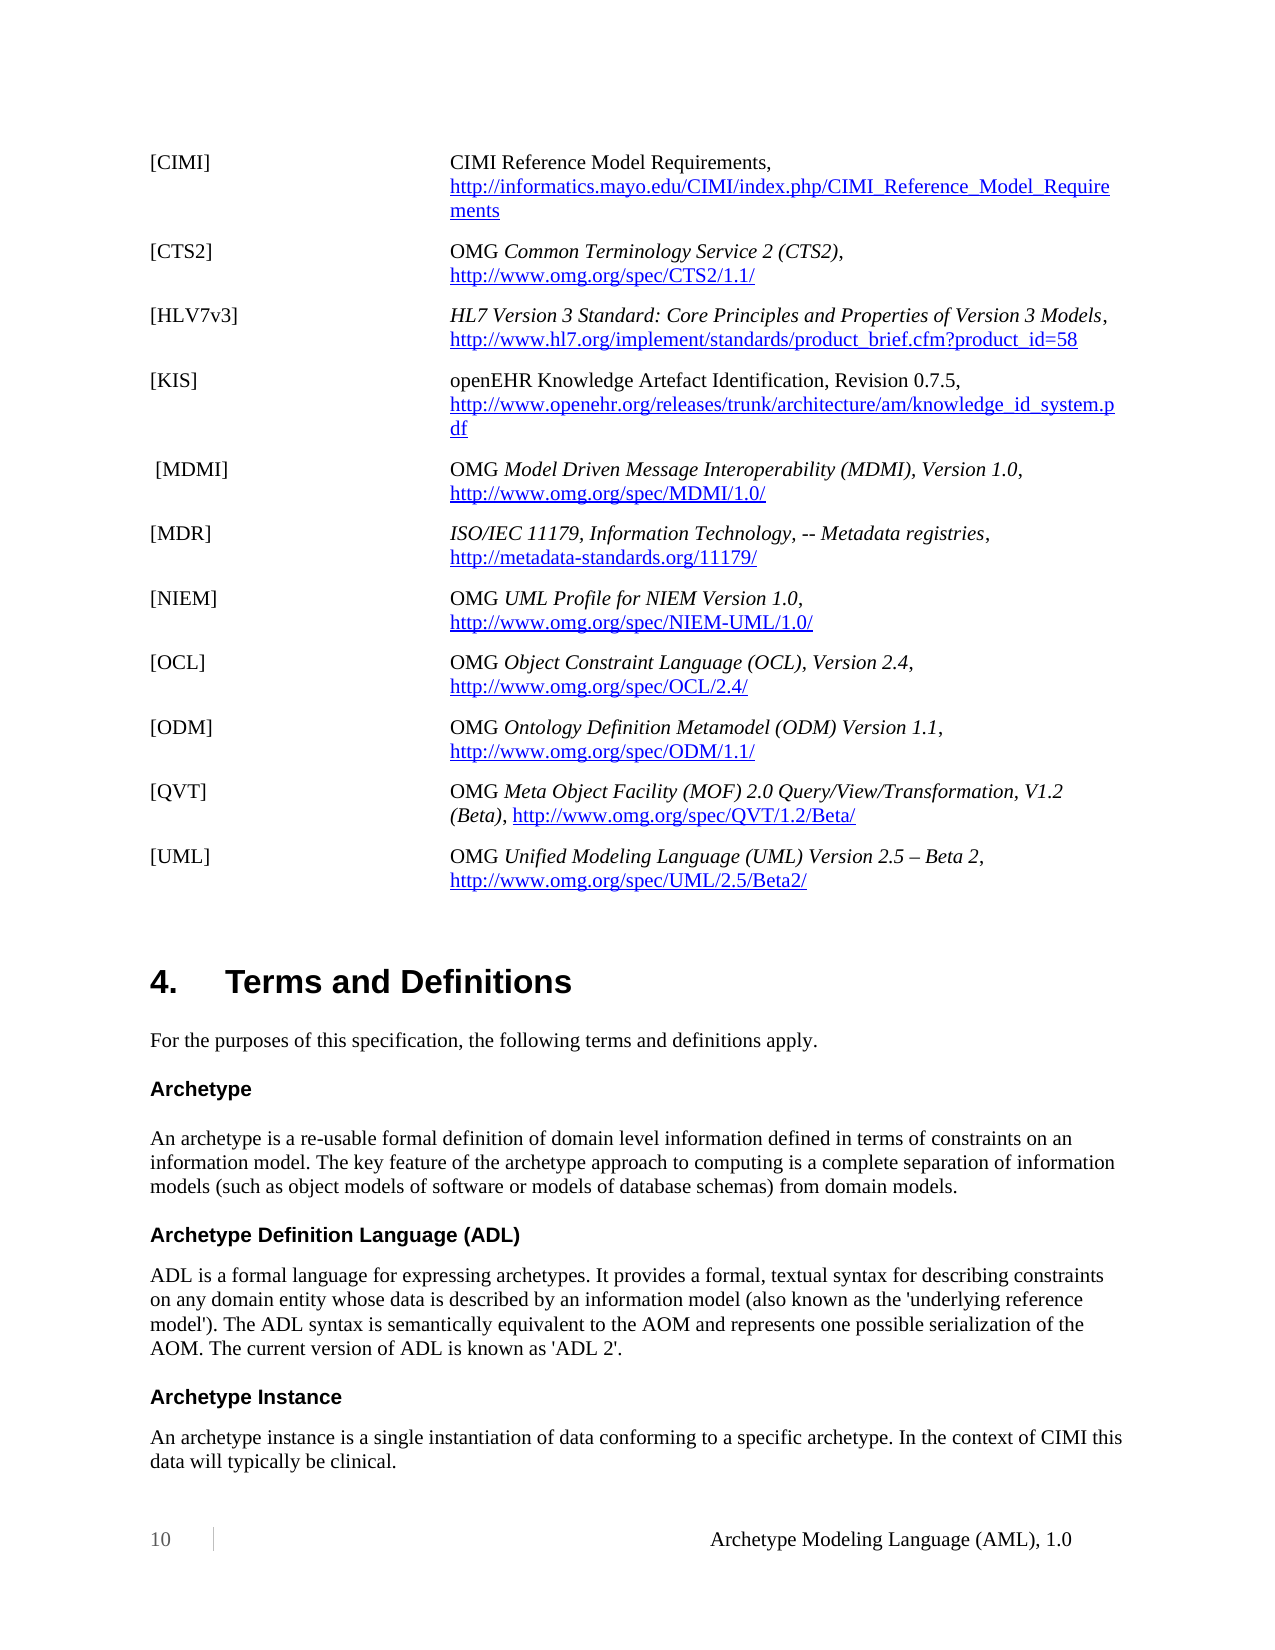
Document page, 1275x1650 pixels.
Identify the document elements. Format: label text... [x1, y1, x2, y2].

text [UML] OMG Unified Modeling Language (UML) Version 2.5 – Beta 2, http://www.omg.org/spec/UML/2.5/Beta2/ [150, 844, 1125, 892]
text [KIS] openEHR Knowledge Artefact Identification, Revision 0.7.5, http://www.openehr.org/releases/trunk/architecture/am/knowledge_id_system.pdf [150, 368, 1125, 440]
text An archetype instance is a single instantiation of data conforming to a specific archetype. In the context of CIMI this data will typically be clinical. [150, 1425, 1125, 1473]
text [MDMI] OMG Model Driven Message Interoperability (MDMI), Version 1.0, http://www.omg.org/spec/MDMI/1.0/ [150, 456, 1125, 504]
text [CIMI] CIMI Reference Model Requirements, http://informatics.mayo.edu/CIMI/index.php/CIMI_Reference_Model_Requirements [150, 150, 1125, 222]
text Archetype [150, 1077, 1125, 1101]
text An archetype is a re-usable formal definition of domain level information defined in terms of constraints on an information model. The key feature of the archetype approach to computing is a complete separation of information models (such as object models of software or models of database schemas) from domain models. [150, 1126, 1125, 1198]
text Archetype Instance [150, 1384, 1125, 1408]
text [ODM] OMG Ontology Definition Metamodel (ODM) Version 1.1, http://www.omg.org/spec/ODM/1.1/ [150, 715, 1125, 763]
subtitle Terms and Definitions [150, 962, 1125, 1001]
text [MDR] ISO/IEC 11179, Information Technology, -- Metadata registries, http://metadata-standards.org/11179/ [150, 521, 1125, 569]
text [CTS2] OMG Common Terminology Service 2 (CTS2), http://www.omg.org/spec/CTS2/1.1/ [150, 239, 1125, 287]
text Archetype Definition Language (ADL) [150, 1223, 1125, 1247]
text [QVT] OMG Meta Object Facility (MOF) 2.0 Query/View/Transformation, V1.2 (Beta), http://www.omg.org/spec/QVT/1.2/Beta/ [150, 779, 1125, 827]
text [HLV7v3] HL7 Version 3 Standard: Core Principles and Properties of Version 3 Models, http://www.hl7.org/implement/standards/product_brief.cfm?product_id=58 [150, 303, 1125, 351]
text ADL is a formal language for expressing archetypes. It provides a formal, textual syntax for describing constraints on any domain entity whose data is described by an information model (also known as the 'underlying reference model'). The ADL syntax is semantically equivalent to the AOM and represents one possible serialization of the AOM. The current version of ADL is known as 'ADL 2'. [150, 1263, 1125, 1359]
text [NIEM] OMG UML Profile for NIEM Version 1.0, http://www.omg.org/spec/NIEM-UML/1.0/ [150, 586, 1125, 634]
text For the purposes of this specification, the following terms and definitions apply. [150, 1028, 1125, 1052]
text [OCL] OMG Object Constraint Language (OCL), Version 2.4, http://www.omg.org/spec/OCL/2.4/ [150, 650, 1125, 698]
